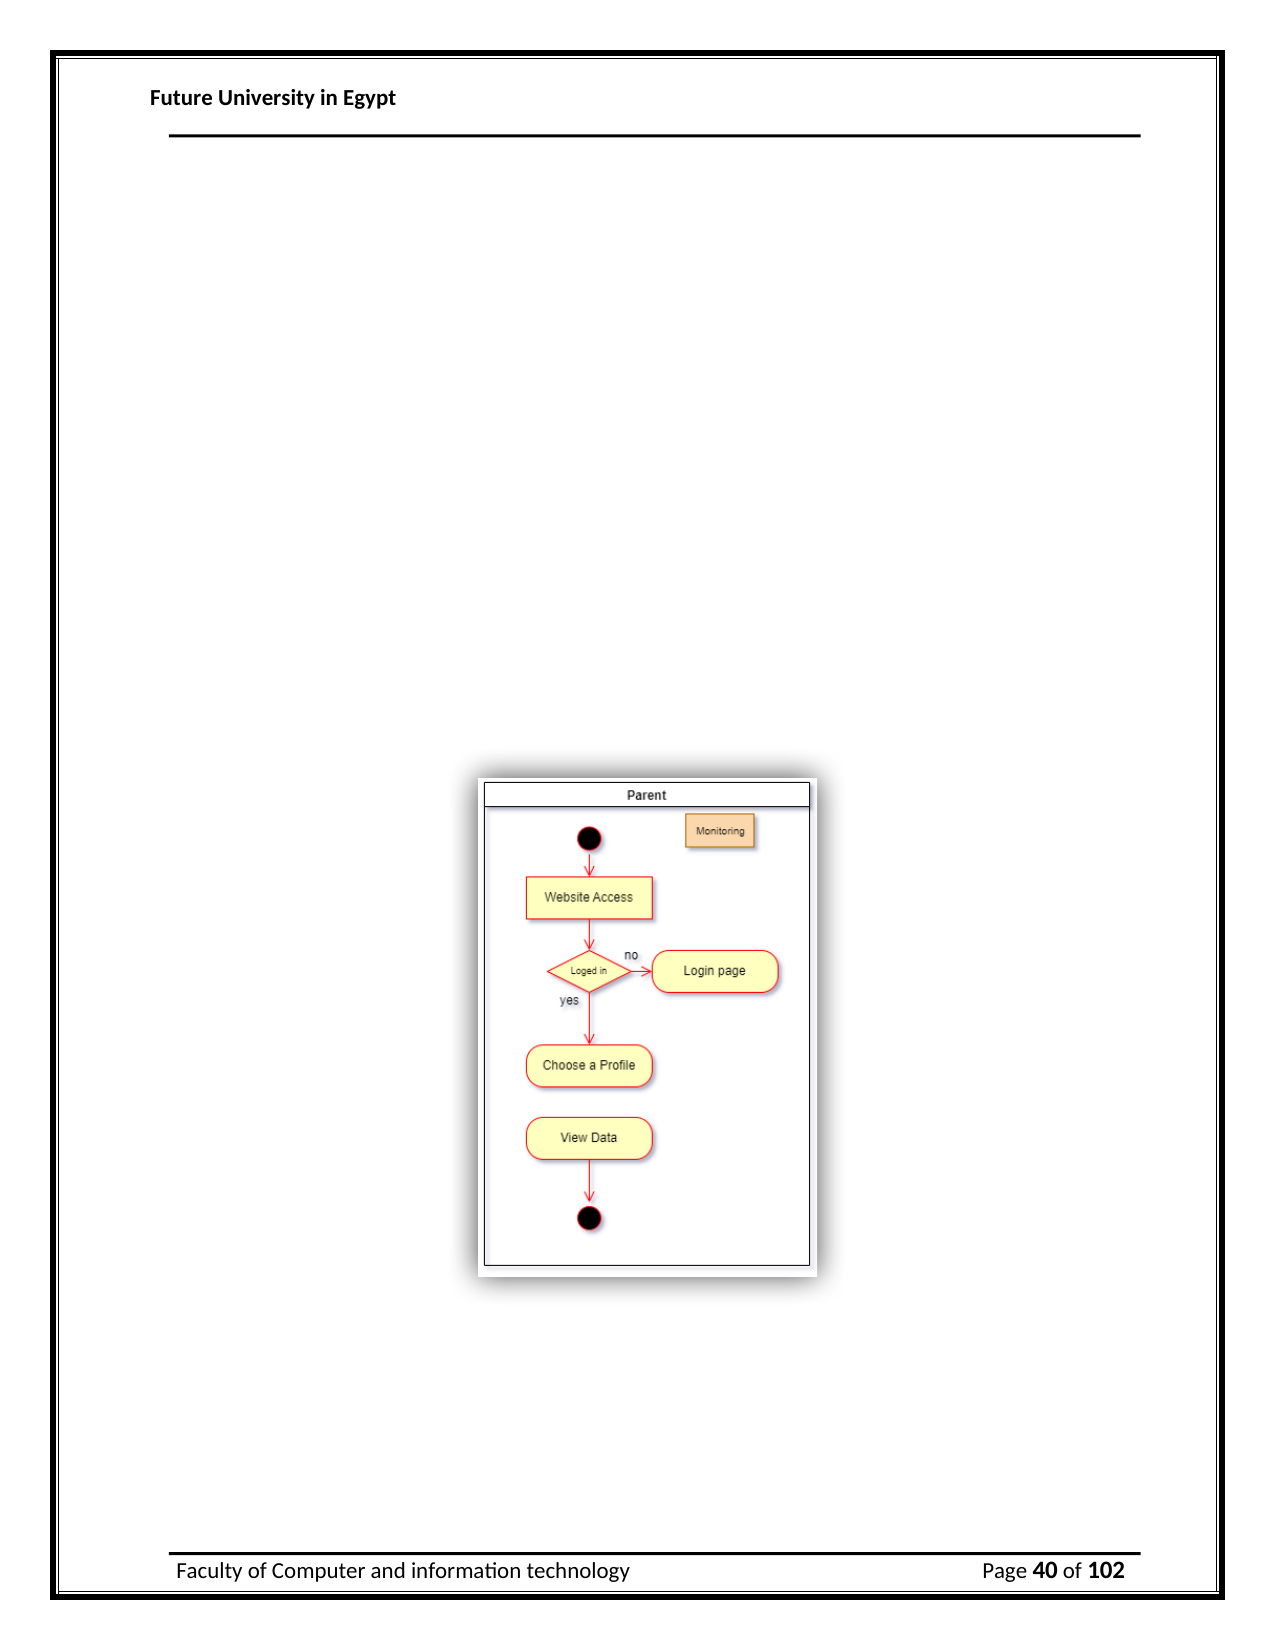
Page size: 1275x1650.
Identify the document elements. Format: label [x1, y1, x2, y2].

picture [478, 778, 818, 1277]
